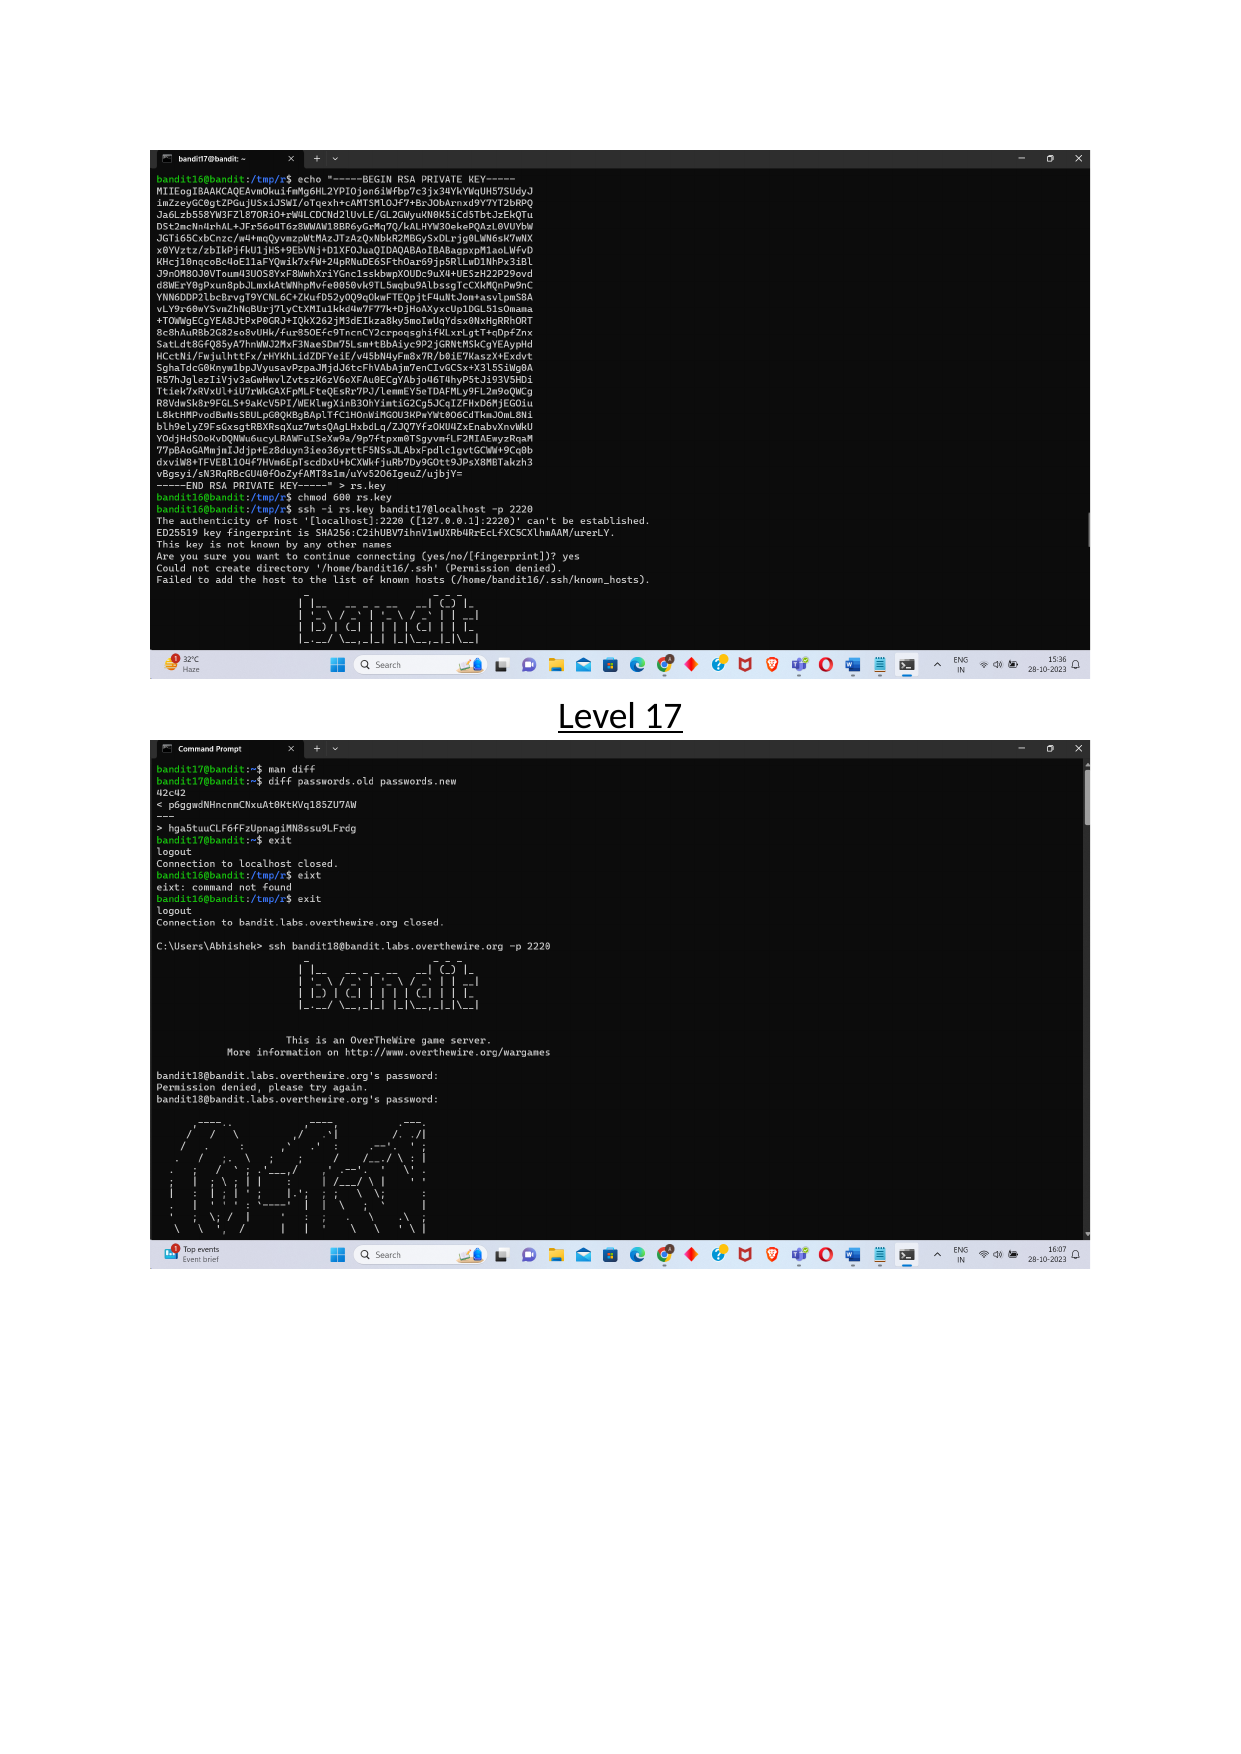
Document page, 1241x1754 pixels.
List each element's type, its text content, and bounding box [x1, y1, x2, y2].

picture [150, 740, 1091, 1269]
picture [150, 150, 1091, 679]
text Level 16 Level 17 Level 19 [150, 679, 1090, 740]
